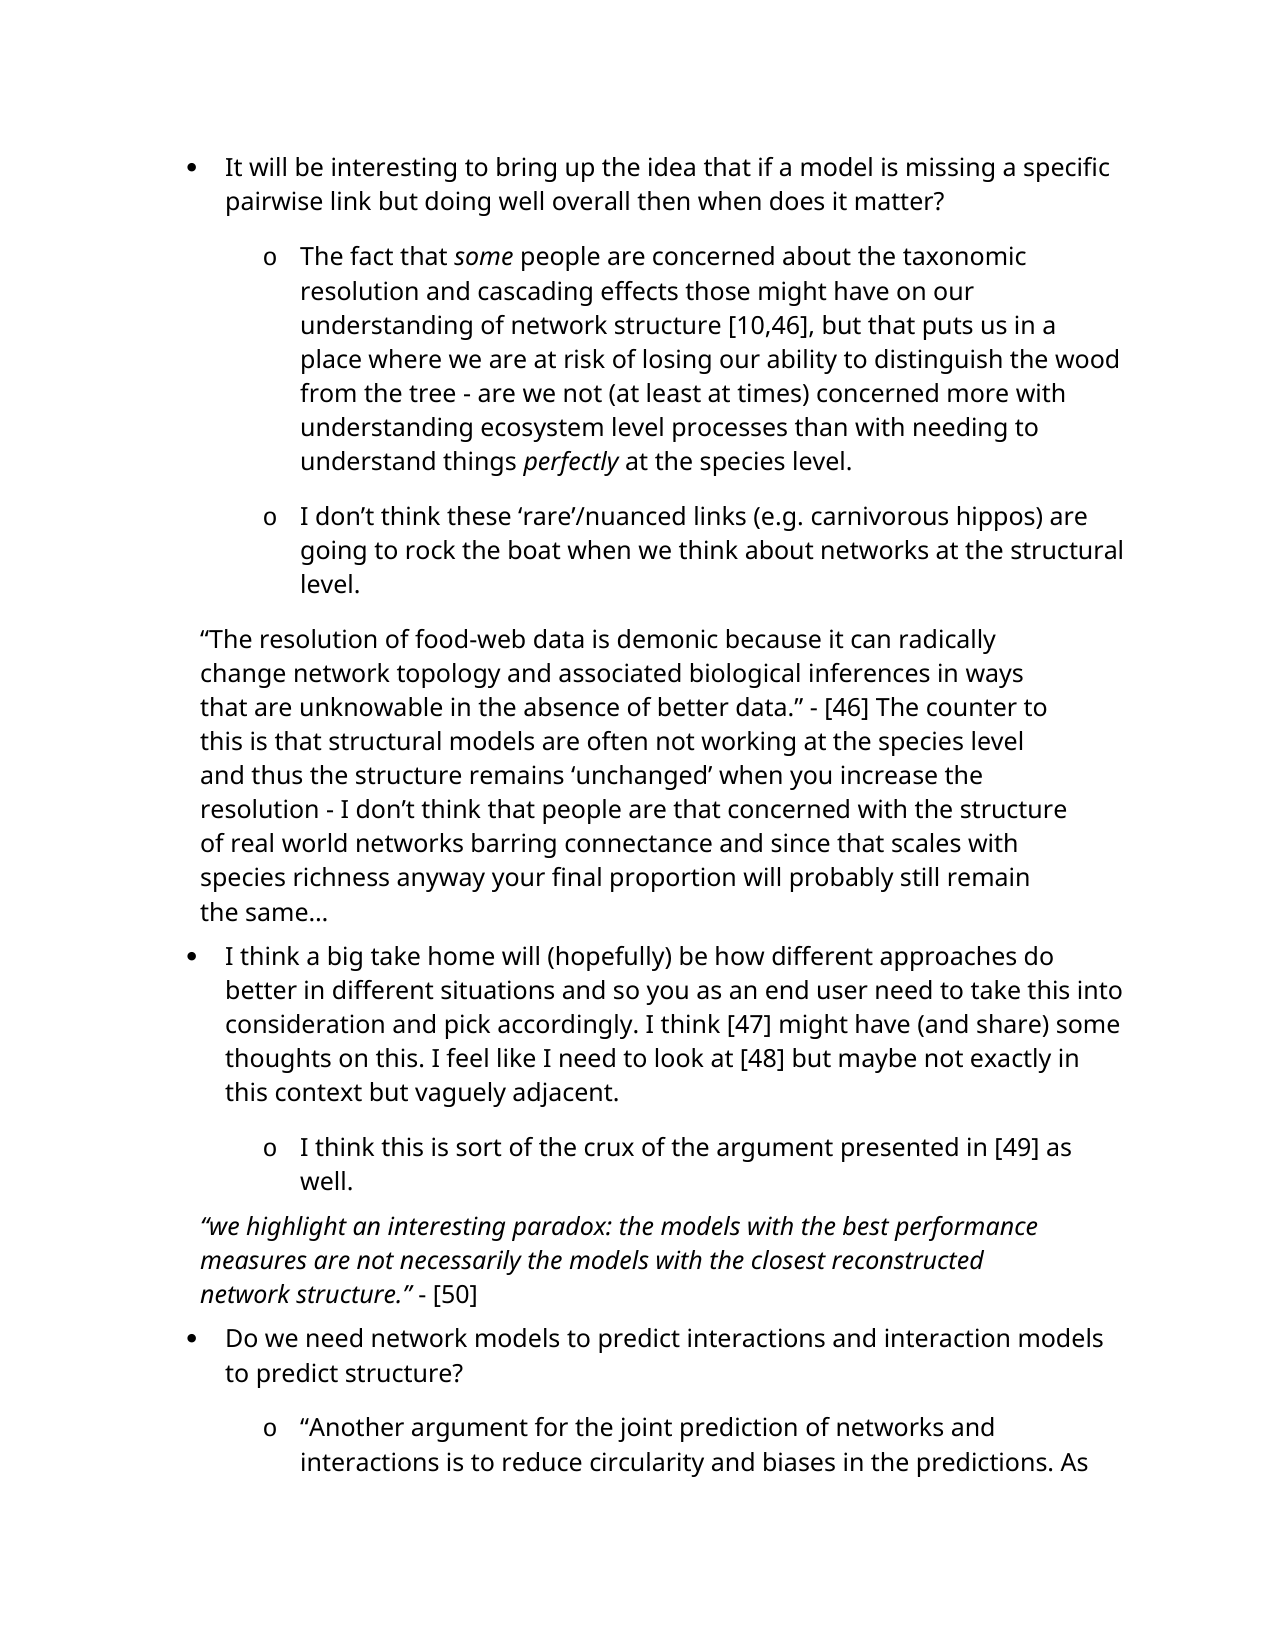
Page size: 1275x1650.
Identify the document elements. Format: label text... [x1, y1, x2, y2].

list I don’t think these ‘rare’/nuanced links (e.g. carnivorous hippos) are going to rock the boat when we think about networks at the structural level. [262, 498, 1125, 601]
list I think a big take home will (hopefully) be how different approaches do better in different situations and so you as an end user need to take this into consideration and pick accordingly. I think [47] might have (and share) some thoughts on this. I feel like I need to look at [48] but maybe not exactly in this context but vaguely adjacent. [187, 939, 1125, 1109]
list Do we need network models to predict interactions and interaction models to predict structure? [187, 1321, 1125, 1389]
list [262, 1410, 1125, 1478]
text “we highlight an interesting paradox: the models with the best performance measures are not necessarily the models with the closest reconstructed network structure.” - [50] [200, 1208, 1075, 1311]
text “The resolution of food-web data is demonic because it can radically change network topology and associated biological inferences in ways that are unknowable in the absence of better data.” - [46] The counter to this is that structural models are often not working at the species level and thus the structure remains ‘unchanged’ when you increase the resolution - I don’t think that people are that concerned with the structure of real world networks barring connectance and since that scales with species richness anyway your final proportion will probably still remain the same… [200, 622, 1075, 928]
list I think this is sort of the crux of the argument presented in [49] as well. [262, 1130, 1125, 1198]
list The fact that some people are concerned about the taxonomic resolution and cascading effects those might have on our understanding of network structure [10,46], but that puts us in a place where we are at risk of losing our ability to distinguish the wood from the tree - are we not (at least at times) concerned more with understanding ecosystem level processes than with needing to understand things perfectly at the species level. [262, 239, 1125, 478]
list It will be interesting to bring up the idea that if a model is missing a specific pairwise link but doing well overall then when does it matter? [187, 150, 1125, 218]
